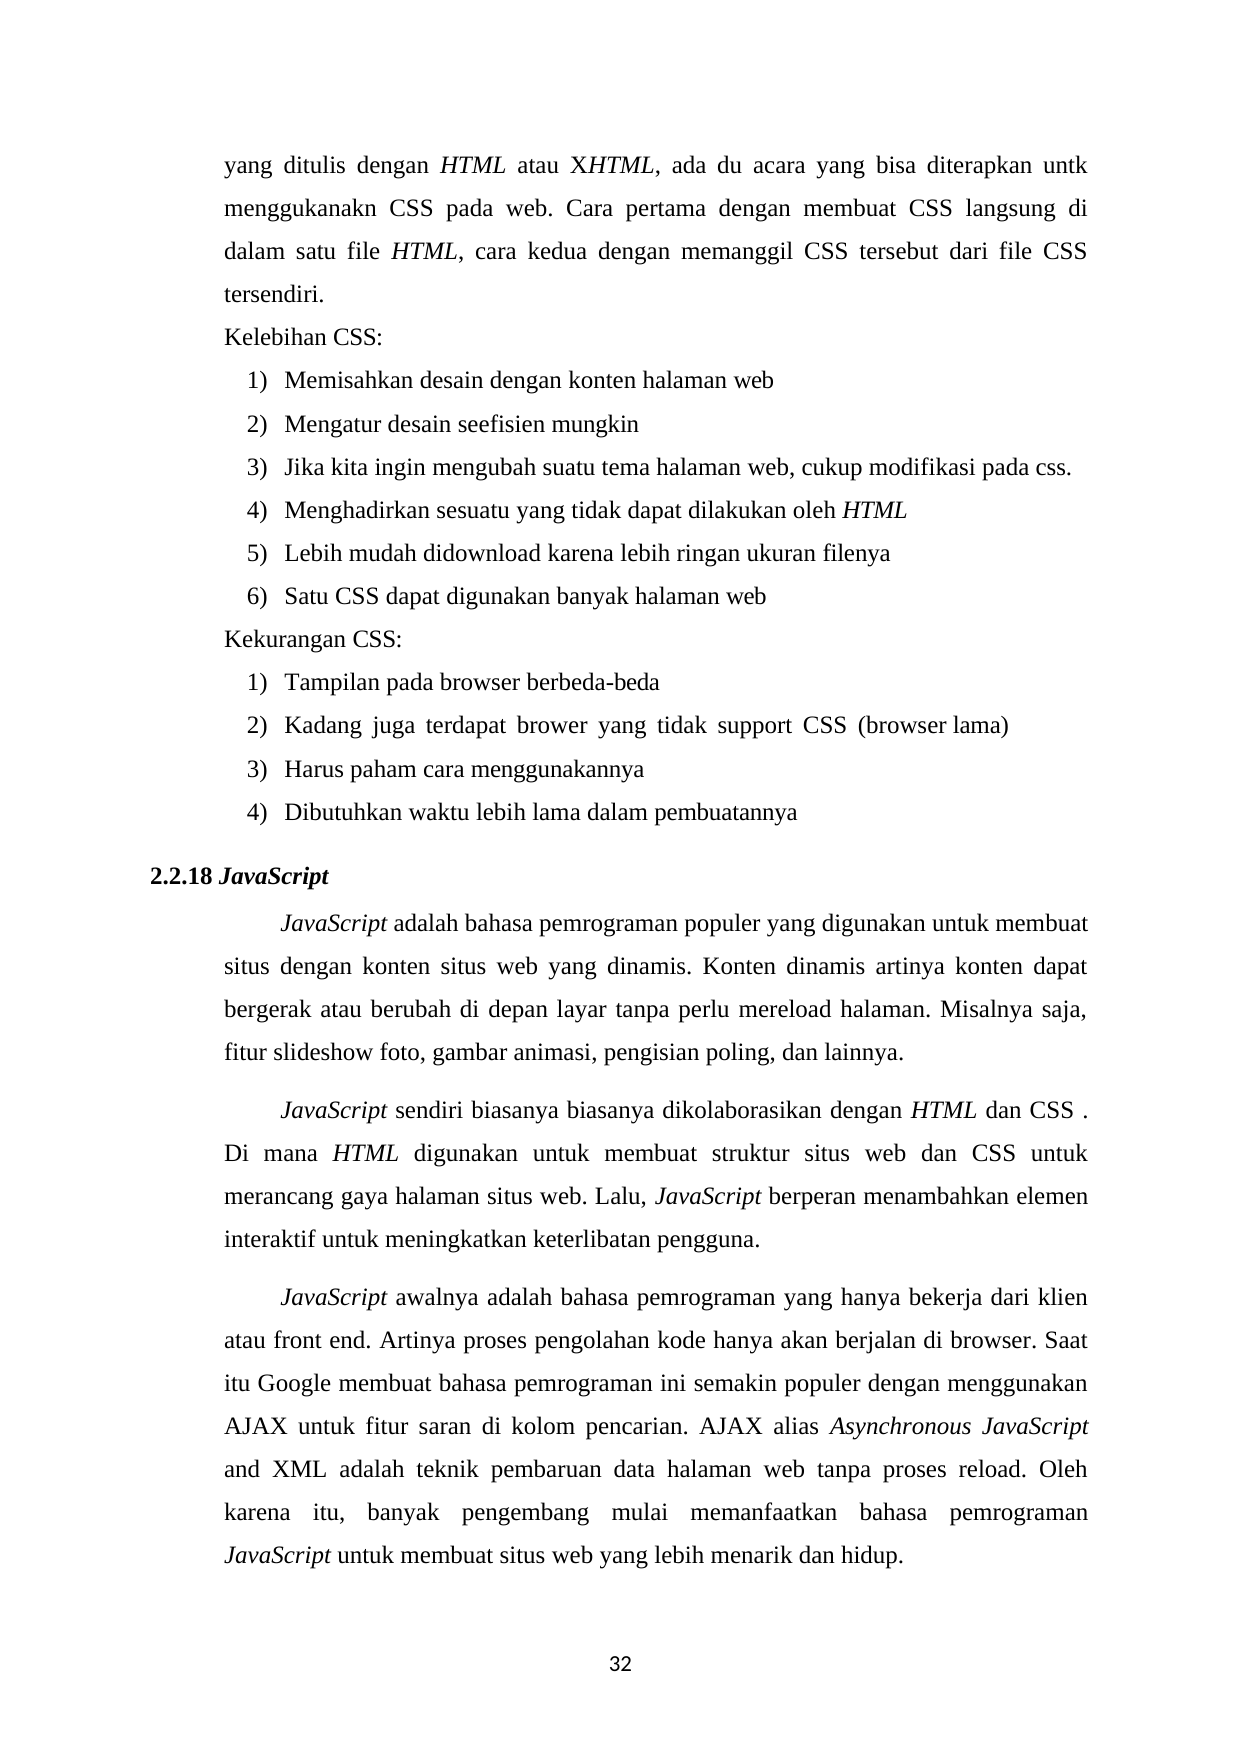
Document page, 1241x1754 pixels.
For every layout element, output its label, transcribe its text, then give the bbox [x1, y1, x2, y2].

text Kelebihan CSS: [224, 322, 1088, 351]
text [224, 150, 1088, 308]
list Tampilan pada browser berbeda-beda [247, 667, 1088, 696]
list Dibutuhkan waktu lebih lama dalam pembuatannya [247, 797, 1088, 826]
list Satu CSS dapat digunakan banyak halaman web [247, 581, 1088, 610]
list Lebih mudah didownload karena lebih ringan ukuran filenya [247, 538, 1088, 567]
text JavaScript awalnya adalah bahasa pemrograman yang hanya bekerja dari klien atau front end. Artinya proses pengolahan kode hanya akan berjalan di browser. Saat itu Google membuat bahasa pemrograman ini semakin populer dengan menggunakan AJAX untuk fitur saran di kolom pencarian. AJAX alias Asynchronous JavaScript and XML adalah teknik pembaruan data halaman web tanpa proses reload. Oleh karena itu, banyak pengembang mulai memanfaatkan bahasa pemrograman JavaScript untuk membuat situs web yang lebih menarik dan hidup. [224, 1282, 1088, 1569]
list Memisahkan desain dengan konten halaman web [247, 366, 1088, 394]
list Kadang juga terdapat brower yang tidak support CSS (browser lama) [247, 711, 1088, 739]
list Menghadirkan sesuatu yang tidak dapat dilakukan oleh HTML [247, 495, 1088, 524]
list Jika kita ingin mengubah suatu tema halaman web, cukup modifikasi pada css. [247, 452, 1088, 481]
subtitle 2.2.18 JavaScript [150, 861, 1090, 889]
list Mengatur desain seefisien mungkin [247, 409, 1088, 437]
text Kekurangan CSS: [224, 624, 1088, 653]
list Harus paham cara menggunakannya [247, 754, 1088, 782]
text JavaScript adalah bahasa pemrograman populer yang digunakan untuk membuat situs dengan konten situs web yang dinamis. Konten dinamis artinya konten dapat bergerak atau berubah di depan layar tanpa perlu mereload halaman. Misalnya saja, fitur slideshow foto, gambar animasi, pengisian poling, dan lainnya. [224, 908, 1088, 1066]
text JavaScript sendiri biasanya biasanya dikolaborasikan dengan HTML dan CSS . Di mana HTML digunakan untuk membuat struktur situs web dan CSS untuk merancang gaya halaman situs web. Lalu, JavaScript berperan menambahkan elemen interaktif untuk meningkatkan keterlibatan pengguna. [224, 1095, 1088, 1253]
